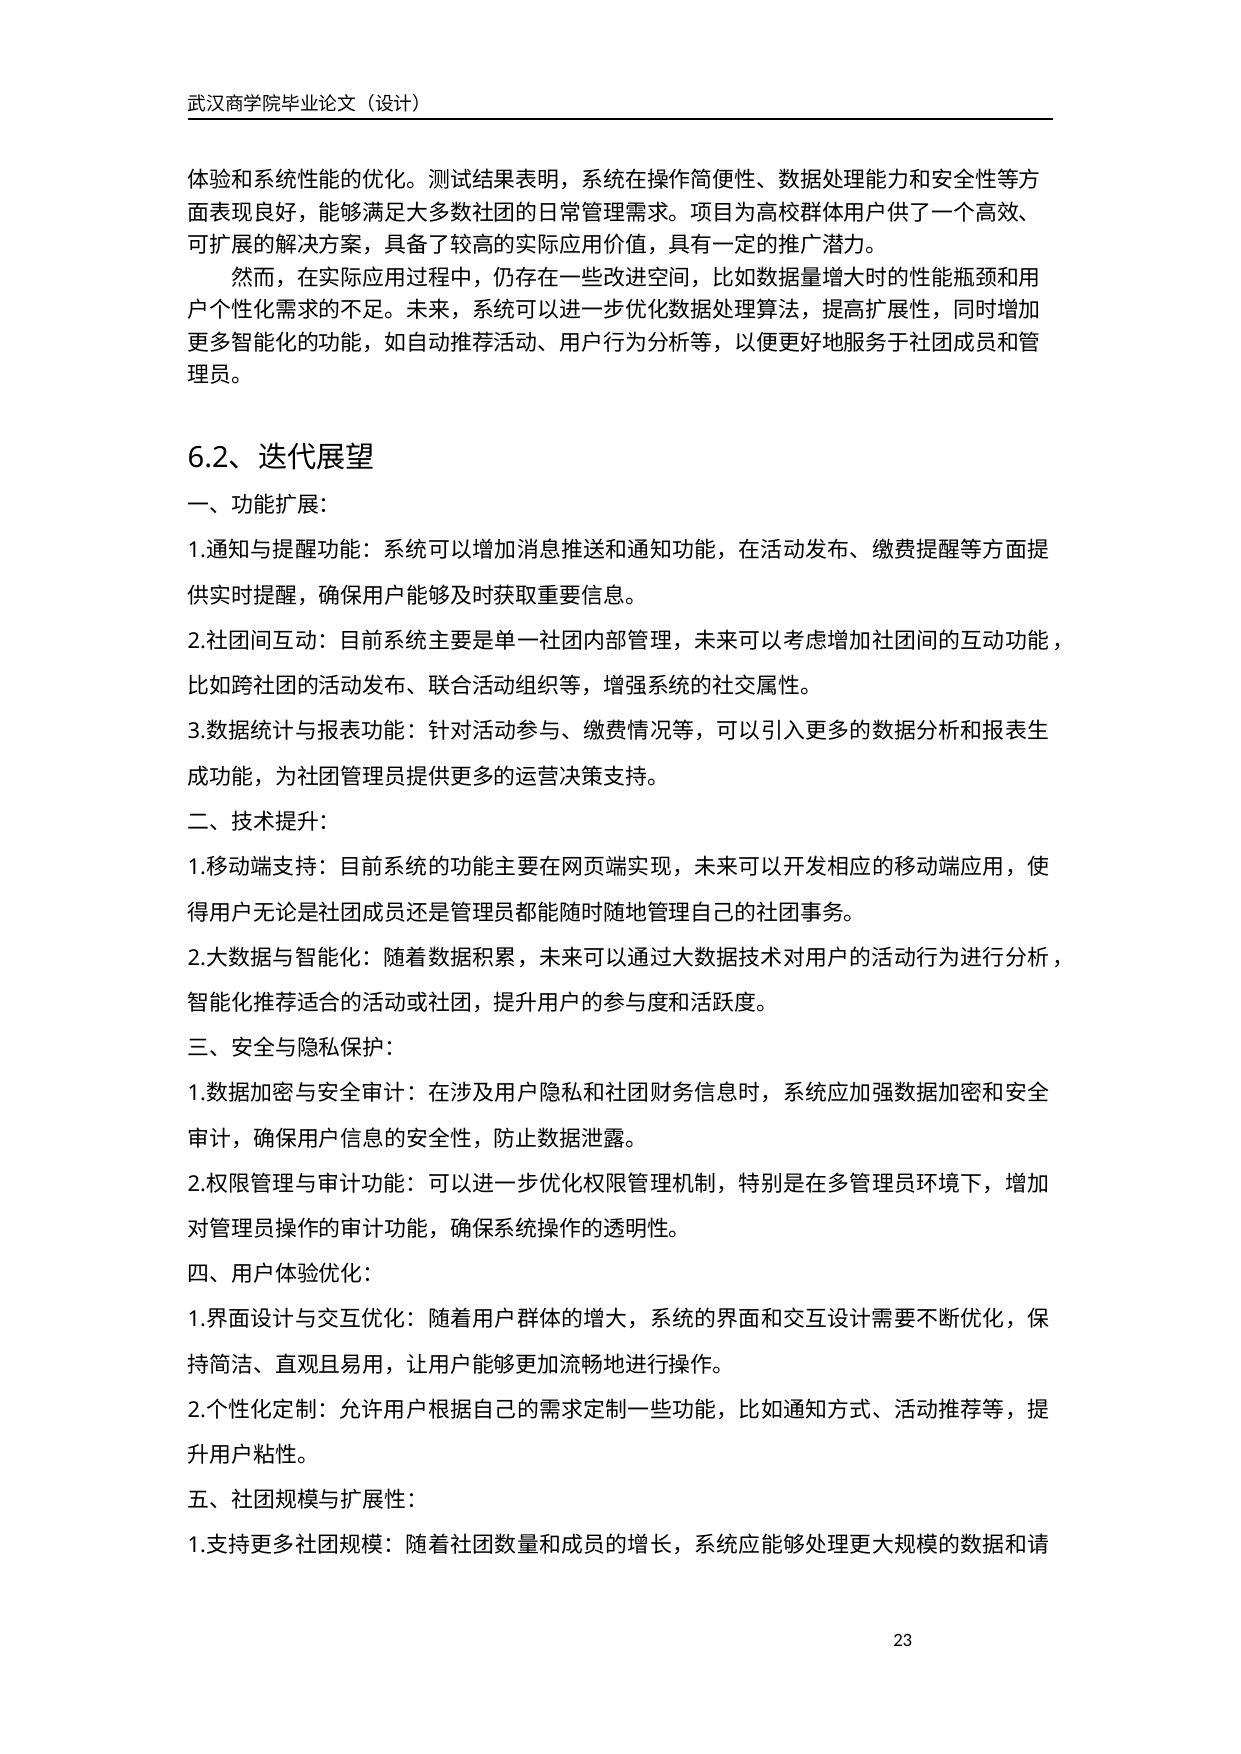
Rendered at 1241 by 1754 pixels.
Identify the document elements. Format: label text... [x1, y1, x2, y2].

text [187, 162, 1053, 259]
text 1.数据加密与安全审计：在涉及用户隐私和社团财务信息时，系统应加强数据加密和安全审计，确保用户信息的安全性，防止数据泄露。 [187, 1075, 1053, 1153]
text 3.数据统计与报表功能：针对活动参与、缴费情况等，可以引入更多的数据分析和报表生成功能，为社团管理员提供更多的运营决策支持。 [187, 713, 1053, 791]
text 五、社团规模与扩展性： [187, 1482, 1053, 1514]
text 1.通知与提醒功能：系统可以增加消息推送和通知功能，在活动发布、缴费提醒等方面提供实时提醒，确保用户能够及时获取重要信息。 [187, 532, 1053, 610]
text 1.移动端支持：目前系统的功能主要在网页端实现，未来可以开发相应的移动端应用，使得用户无论是社团成员还是管理员都能随时随地管理自己的社团事务。 [187, 849, 1053, 927]
text 2.大数据与智能化：随着数据积累，未来可以通过大数据技术对用户的活动行为进行分析，智能化推荐适合的活动或社团，提升用户的参与度和活跃度。 [187, 939, 1053, 1017]
text 一、功能扩展： [187, 487, 1053, 519]
text 四、用户体验优化： [187, 1256, 1053, 1288]
text 然而，在实际应用过程中，仍存在一些改进空间，比如数据量增大时的性能瓶颈和用户个性化需求的不足。未来，系统可以进一步优化数据处理算法，提高扩展性，同时增加更多智能化的功能，如自动推荐活动、用户行为分析等，以便更好地服务于社团成员和管理员。 [187, 259, 1053, 389]
text 2.社团间互动：目前系统主要是单一社团内部管理，未来可以考虑增加社团间的互动功能，比如跨社团的活动发布、联合活动组织等，增强系统的社交属性。 [187, 623, 1053, 701]
text 1.界面设计与交互优化：随着用户群体的增大，系统的界面和交互设计需要不断优化，保持简洁、直观且易用，让用户能够更加流畅地进行操作。 [187, 1301, 1053, 1379]
text 三、安全与隐私保护： [187, 1030, 1053, 1062]
text 二、技术提升： [187, 804, 1053, 836]
text 2.个性化定制：允许用户根据自己的需求定制一些功能，比如通知方式、活动推荐等，提升用户粘性。 [187, 1392, 1053, 1469]
text 6.2、迭代展望 [187, 422, 1053, 487]
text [187, 1527, 1053, 1560]
text 2.权限管理与审计功能：可以进一步优化权限管理机制，特别是在多管理员环境下，增加对管理员操作的审计功能，确保系统操作的透明性。 [187, 1165, 1053, 1243]
